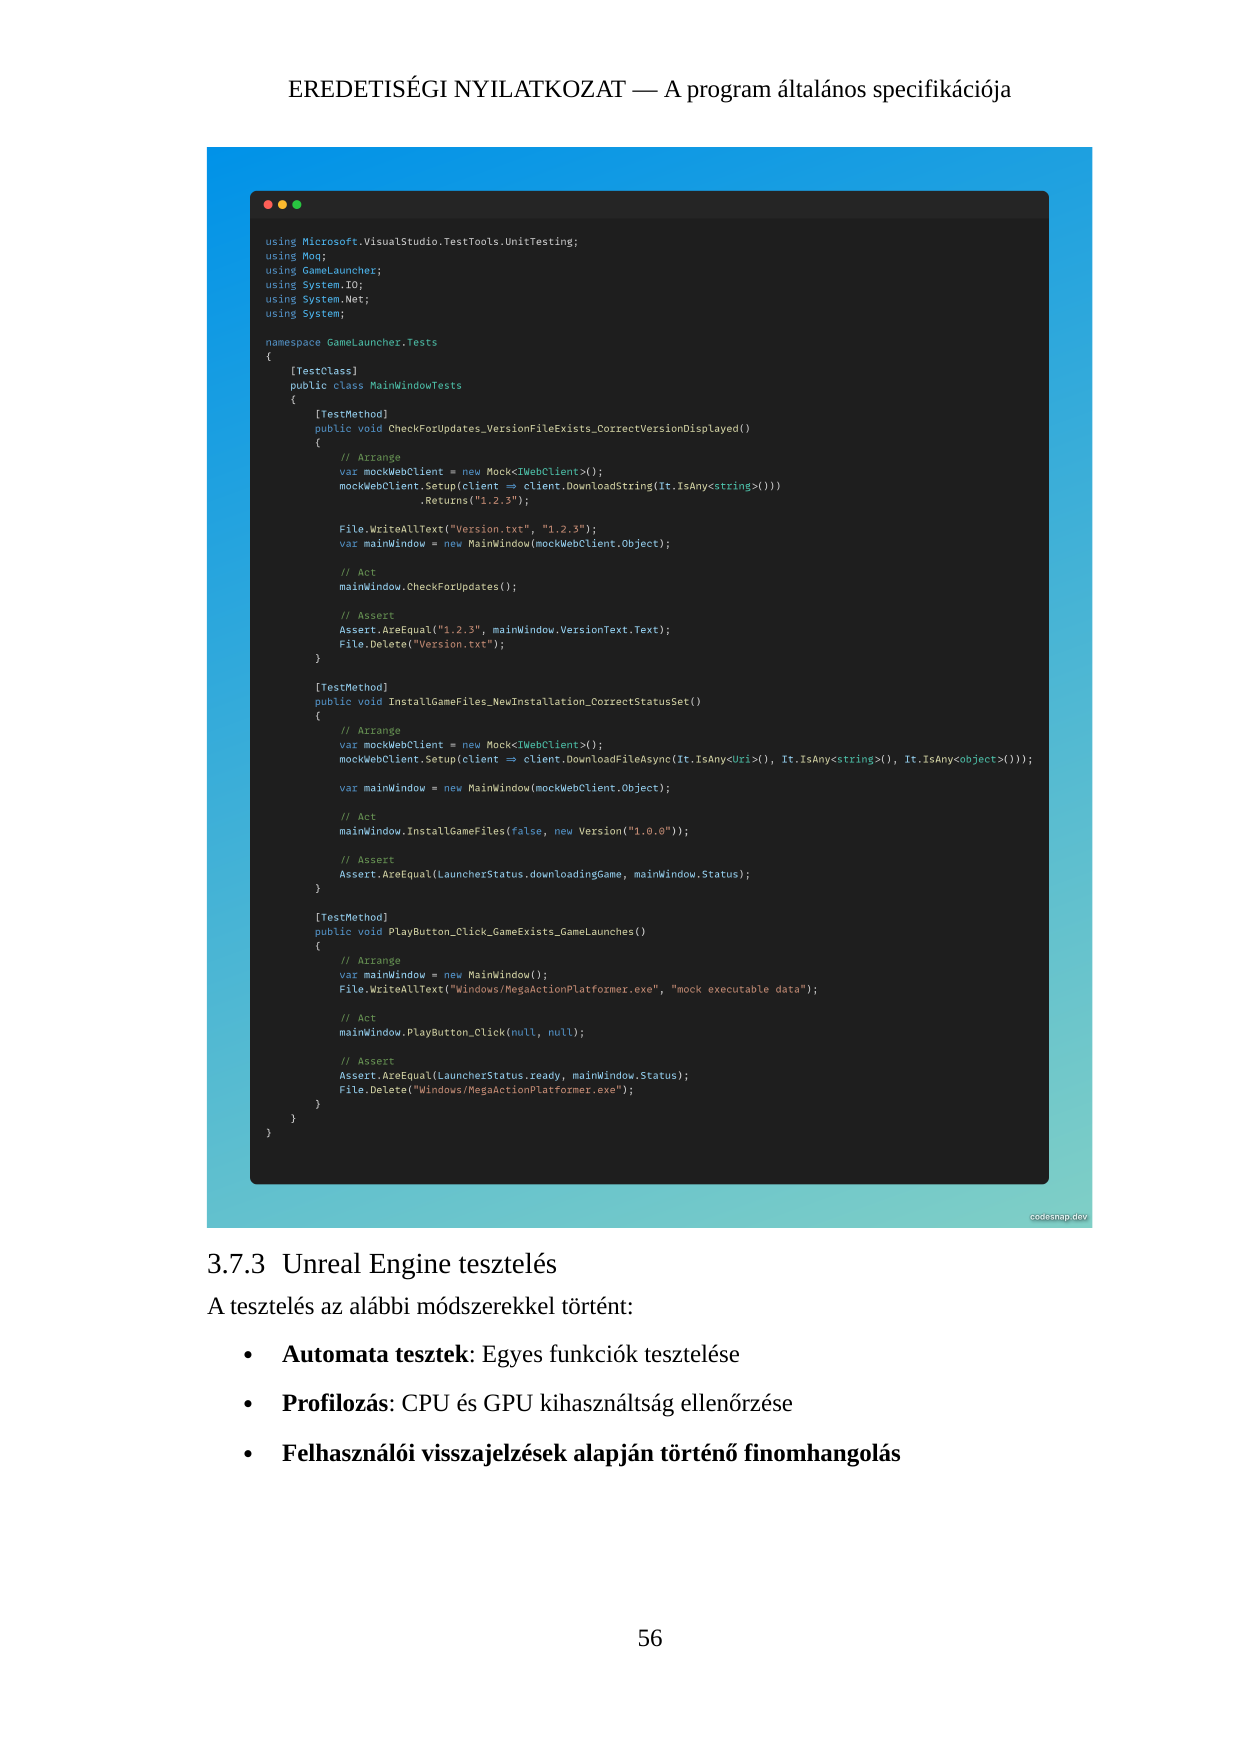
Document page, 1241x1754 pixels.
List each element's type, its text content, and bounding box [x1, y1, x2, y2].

picture [206, 147, 1093, 1228]
list Felhasználói visszajelzések alapján történő finomhangolás [244, 1438, 1092, 1467]
subtitle Unreal Engine tesztelés [207, 1247, 1092, 1280]
text A tesztelés az alábbi módszerekkel történt: [207, 1291, 1092, 1320]
list Automata tesztek: Egyes funkciók tesztelése [244, 1339, 1092, 1368]
list Profilozás: CPU és GPU kihasználtság ellenőrzése [244, 1388, 1092, 1417]
